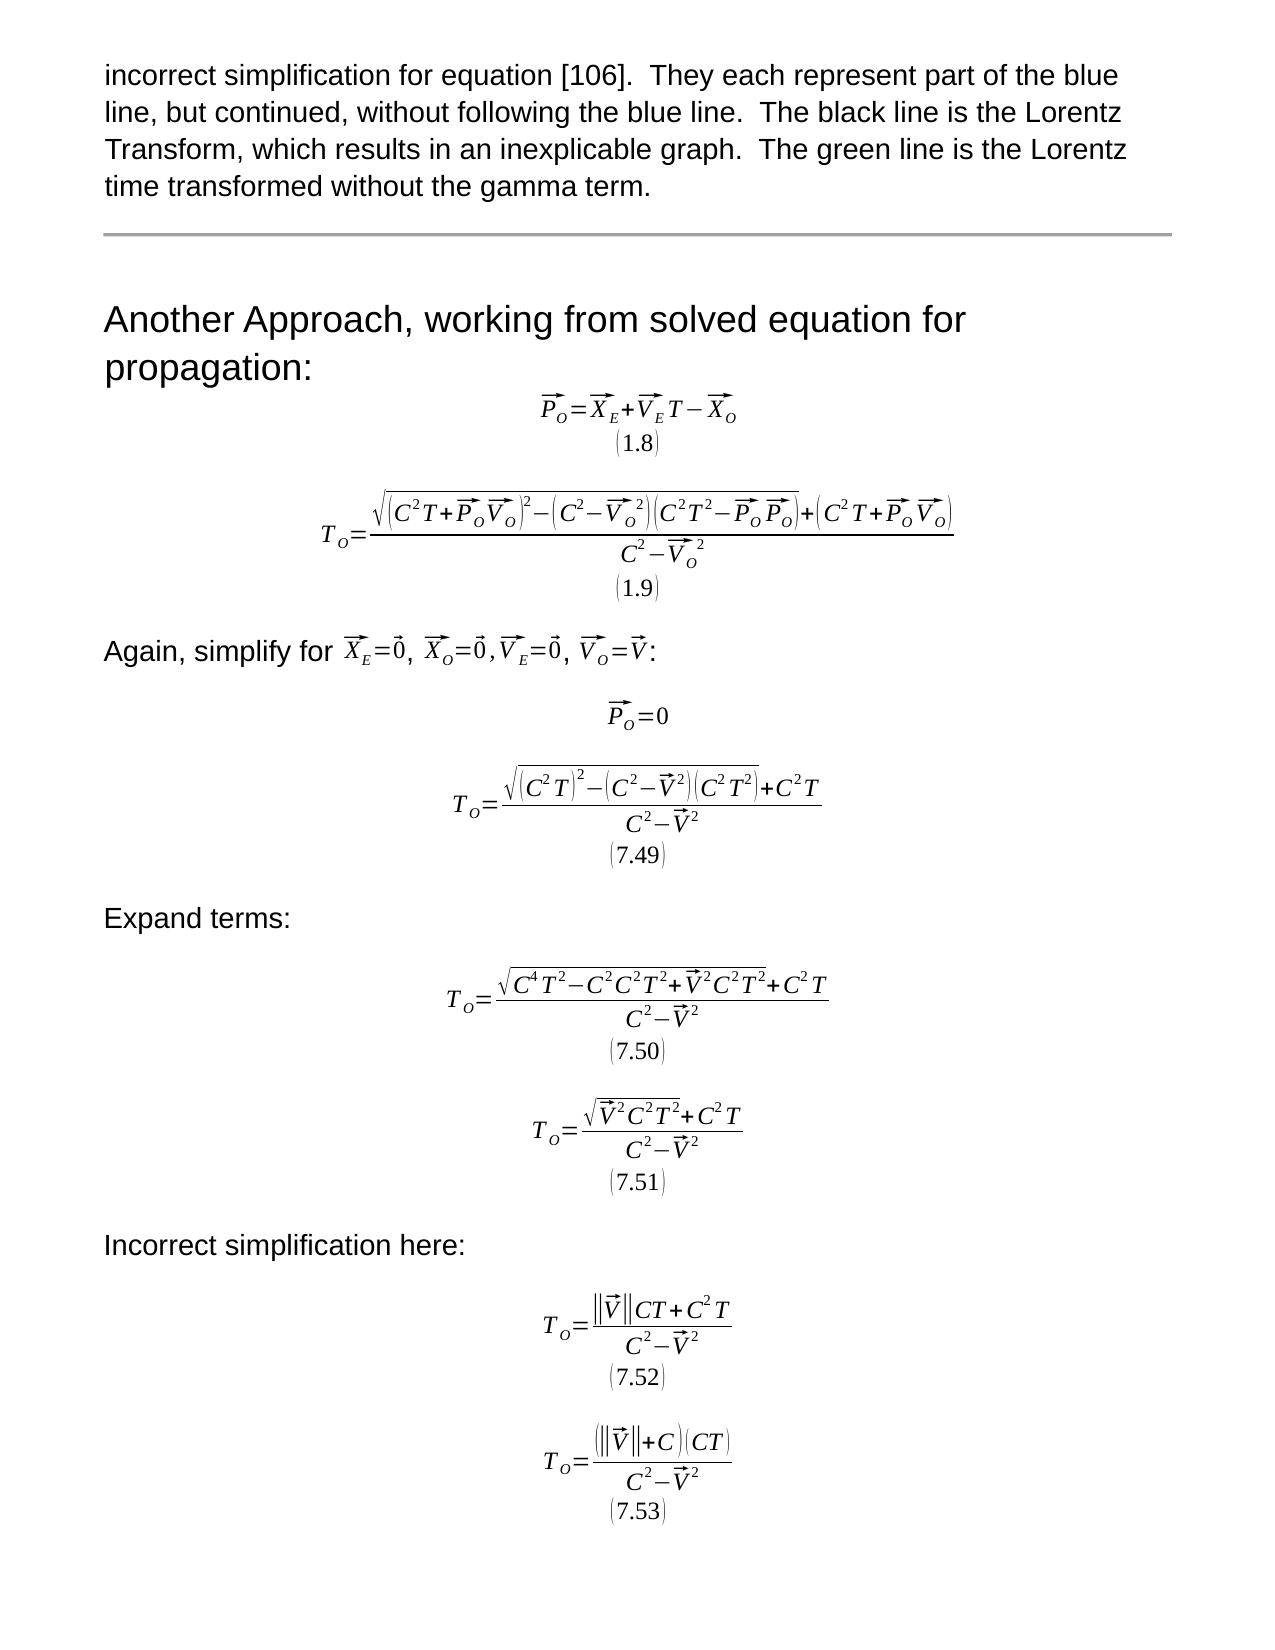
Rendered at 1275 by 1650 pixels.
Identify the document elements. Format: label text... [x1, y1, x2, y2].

subtitle Another Approach, working from solved equation for propagation: [103, 297, 1172, 388]
text Incorrect simplification here: [103, 1227, 1172, 1261]
text Again, simplify for , , : [103, 634, 1172, 668]
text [103, 58, 1172, 202]
text Expand terms: [103, 901, 1172, 935]
